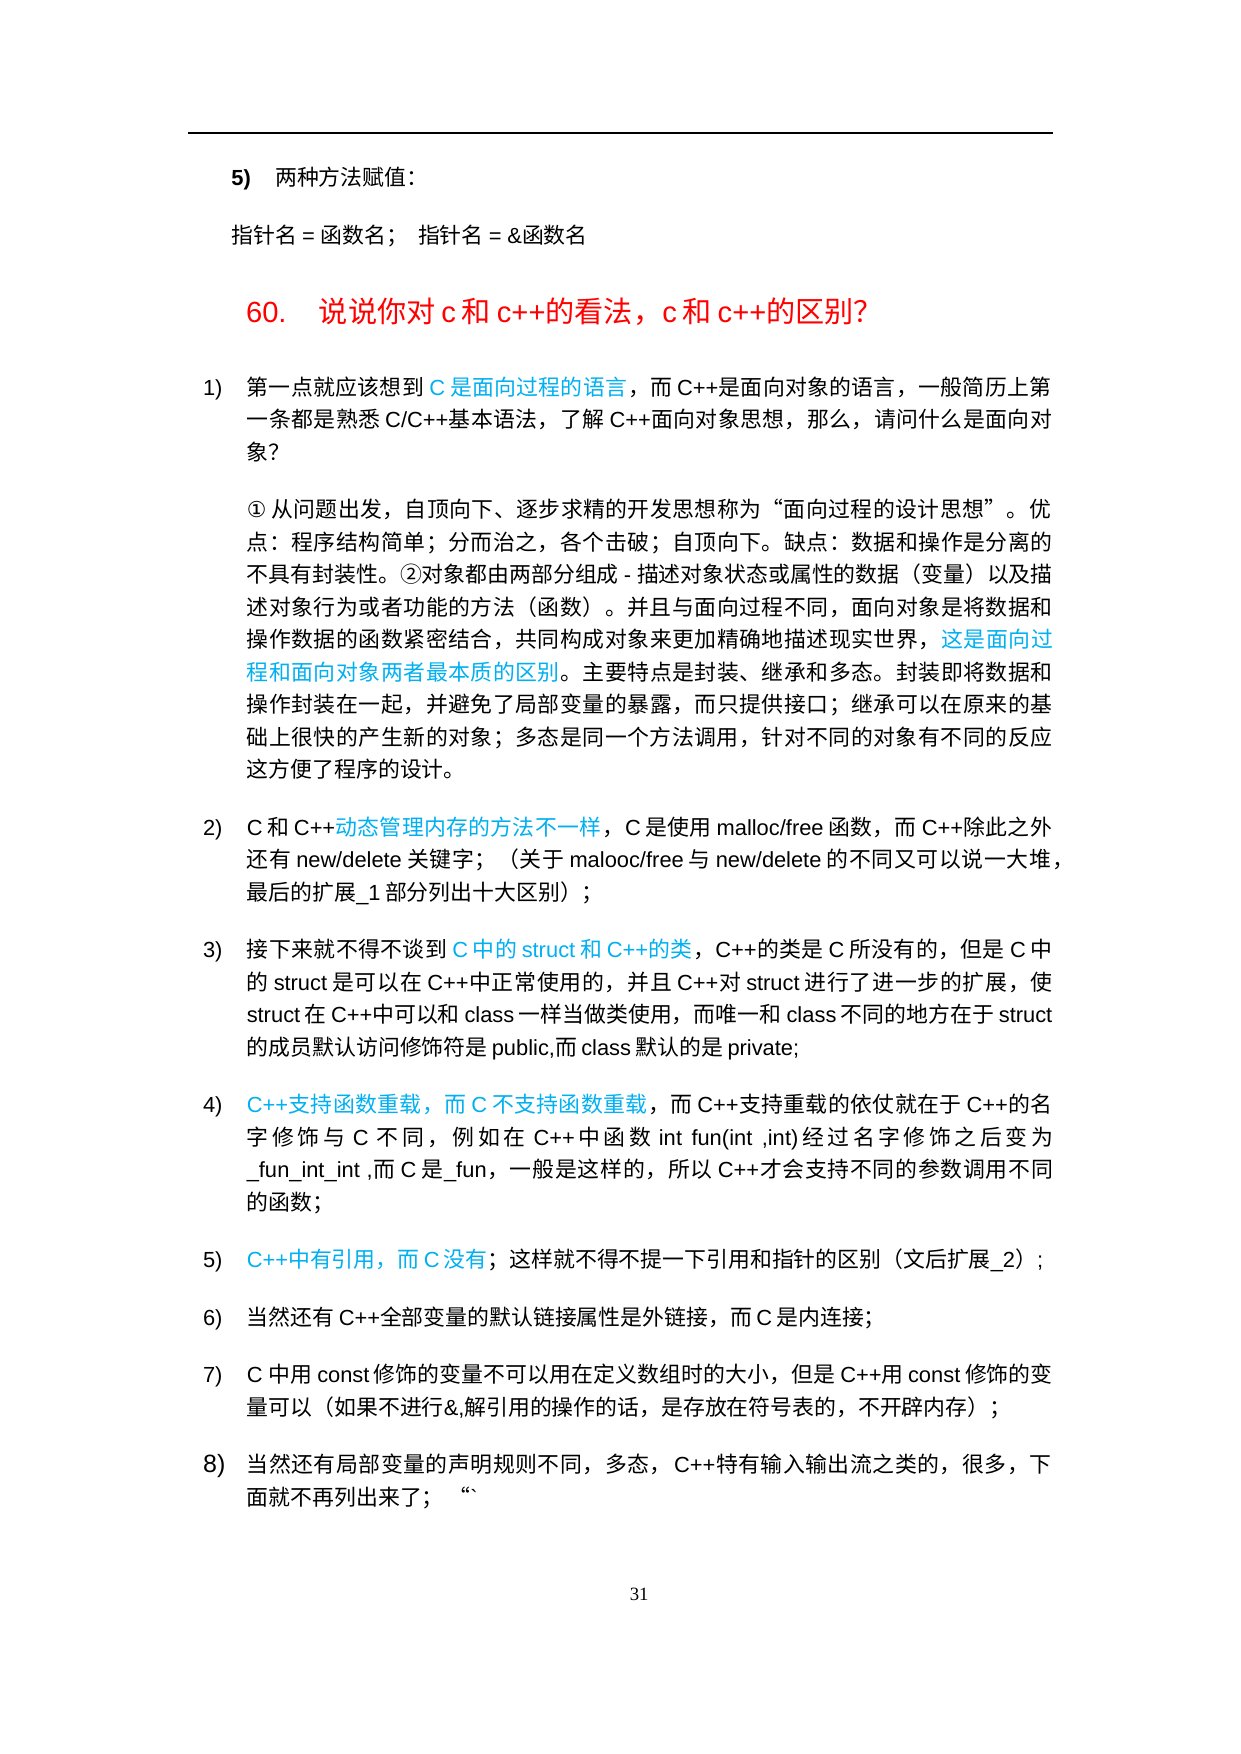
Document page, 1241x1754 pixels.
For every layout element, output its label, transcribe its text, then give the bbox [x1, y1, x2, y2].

list C++支持函数重载，而C不支持函数重载，而C++支持重载的依仗就在于C++的名字修饰与C不同，例如在C++中函数int fun(int ,int)经过名字修饰之后变为 _fun_int_int ,而C是_fun，一般是这样的，所以C++才会支持不同的参数调用不同的函数； [203, 1087, 1053, 1217]
list 当然还有C++全部变量的默认链接属性是外链接，而C是内连接； [203, 1299, 1053, 1332]
text 指针名 = 函数名； 指针名 = &函数名 [187, 217, 1053, 250]
list 两种方法赋值： [187, 160, 1053, 192]
list 当然还有局部变量的声明规则不同，多态，C++特有输入输出流之类的，很多，下面就不再列出来了； “` [203, 1447, 1053, 1512]
list 第一点就应该想到C是面向过程的语言，而C++是面向对象的语言，一般简历上第一条都是熟悉C/C++基本语法，了解C++面向对象思想，那么，请问什么是面向对象？ [203, 369, 1053, 467]
list C++中有引用，而C没有；这样就不得不提一下引用和指针的区别（文后扩展_2）; [203, 1242, 1053, 1274]
subtitle 说说你对c和c++的看法，c和c++的区别？ [187, 277, 1053, 342]
list C和C++动态管理内存的方法不一样，C是使用malloc/free函数，而C++除此之外还有new/delete关键字；（关于malooc/free与new/delete的不同又可以说一大堆，最后的扩展_1部分列出十大区别）； [203, 809, 1053, 907]
list 从问题出发，自顶向下、逐步求精的开发思想称为“面向过程的设计思想”。优点：程序结构简单；分而治之，各个击破；自顶向下。缺点：数据和操作是分离的，不具有封装性。对象都由两部分组成 - 描述对象状态或属性的数据（变量）以及描述对象行为或者功能的方法（函数）。并且与面向过程不同，面向对象是将数据和操作数据的函数紧密结合，共同构成对象来更加精确地描述现实世界，这是面向过程和面向对象两者最本质的区别。主要特点是封装、继承和多态。封装即将数据和操作封装在一起，并避免了局部变量的暴露，而只提供接口；继承可以在原来的基础上很快的产生新的对象；多态是同一个方法调用，针对不同的对象有不同的反应，这方便了程序的设计。 [247, 492, 1053, 784]
list 接下来就不得不谈到C中的struct和C++的类，C++的类是C所没有的，但是C中的struct是可以在C++中正常使用的，并且C++对struct进行了进一步的扩展，使struct在C++中可以和class一样当做类使用，而唯一和class不同的地方在于struct的成员默认访问修饰符是public,而class默认的是private; [203, 932, 1053, 1062]
list C 中用const修饰的变量不可以用在定义数组时的大小，但是C++用const修饰的变量可以（如果不进行&,解引用的操作的话，是存放在符号表的，不开辟内存）； [203, 1357, 1053, 1422]
